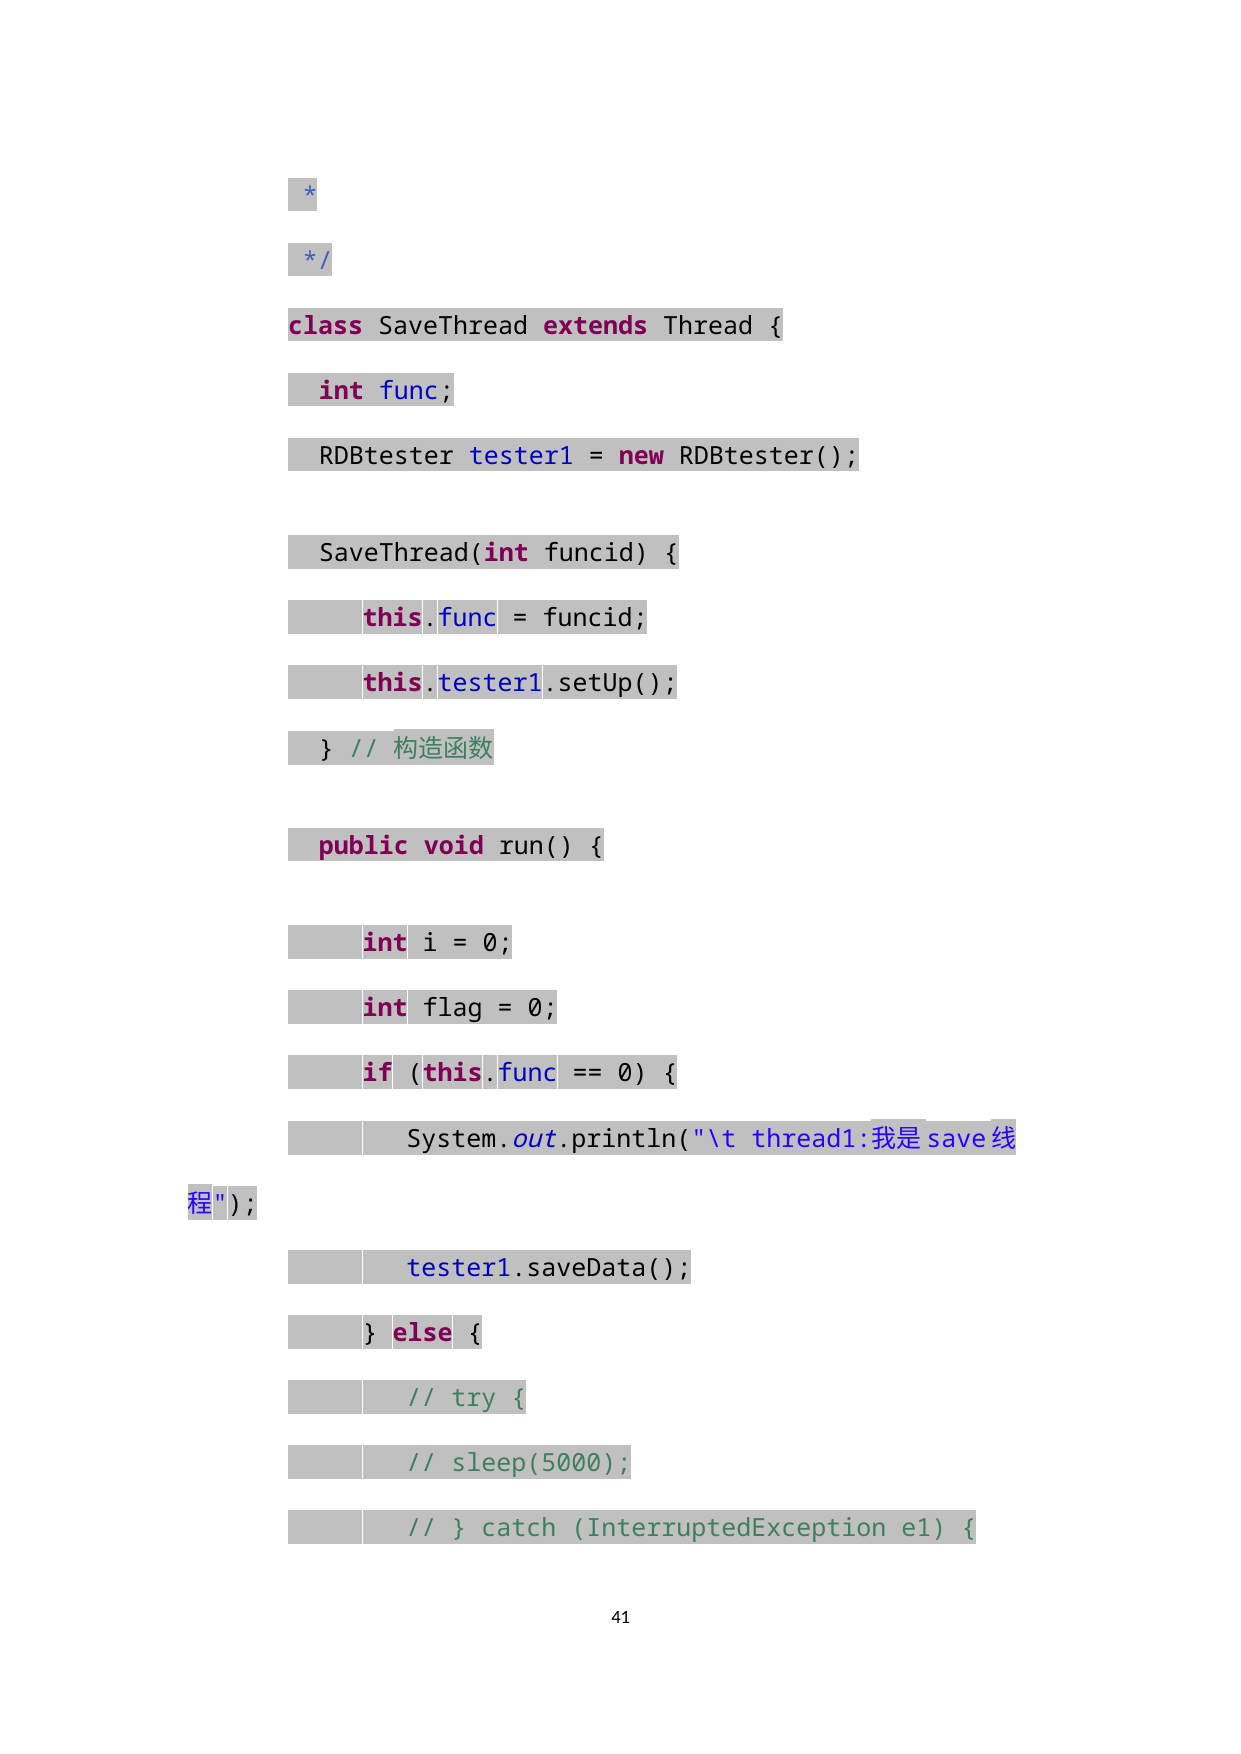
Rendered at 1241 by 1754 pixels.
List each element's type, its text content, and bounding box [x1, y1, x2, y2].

text } // 构造函数 [187, 714, 1053, 779]
text System.out.println("\t thread1:我是save线程"); [187, 1104, 1053, 1234]
text int func; [187, 357, 1053, 422]
text // sleep(5000); [187, 1429, 1053, 1494]
text tester1.saveData(); [187, 1234, 1053, 1299]
text // } catch (InterruptedException e1) { [187, 1494, 1053, 1559]
text int i = 0; [187, 909, 1053, 974]
text this.tester1.setUp(); [187, 649, 1053, 714]
text public void run() { [187, 812, 1053, 877]
text class SaveThread extends Thread { [187, 292, 1053, 357]
text */ [187, 227, 1053, 292]
text RDBtester tester1 = new RDBtester(); [187, 422, 1053, 487]
text int flag = 0; [187, 974, 1053, 1039]
text SaveThread(int funcid) { [187, 519, 1053, 584]
text if (this.func == 0) { [187, 1039, 1053, 1104]
text } else { [187, 1299, 1053, 1364]
text * [187, 162, 1053, 227]
text this.func = funcid; [187, 584, 1053, 649]
text // try { [187, 1364, 1053, 1429]
